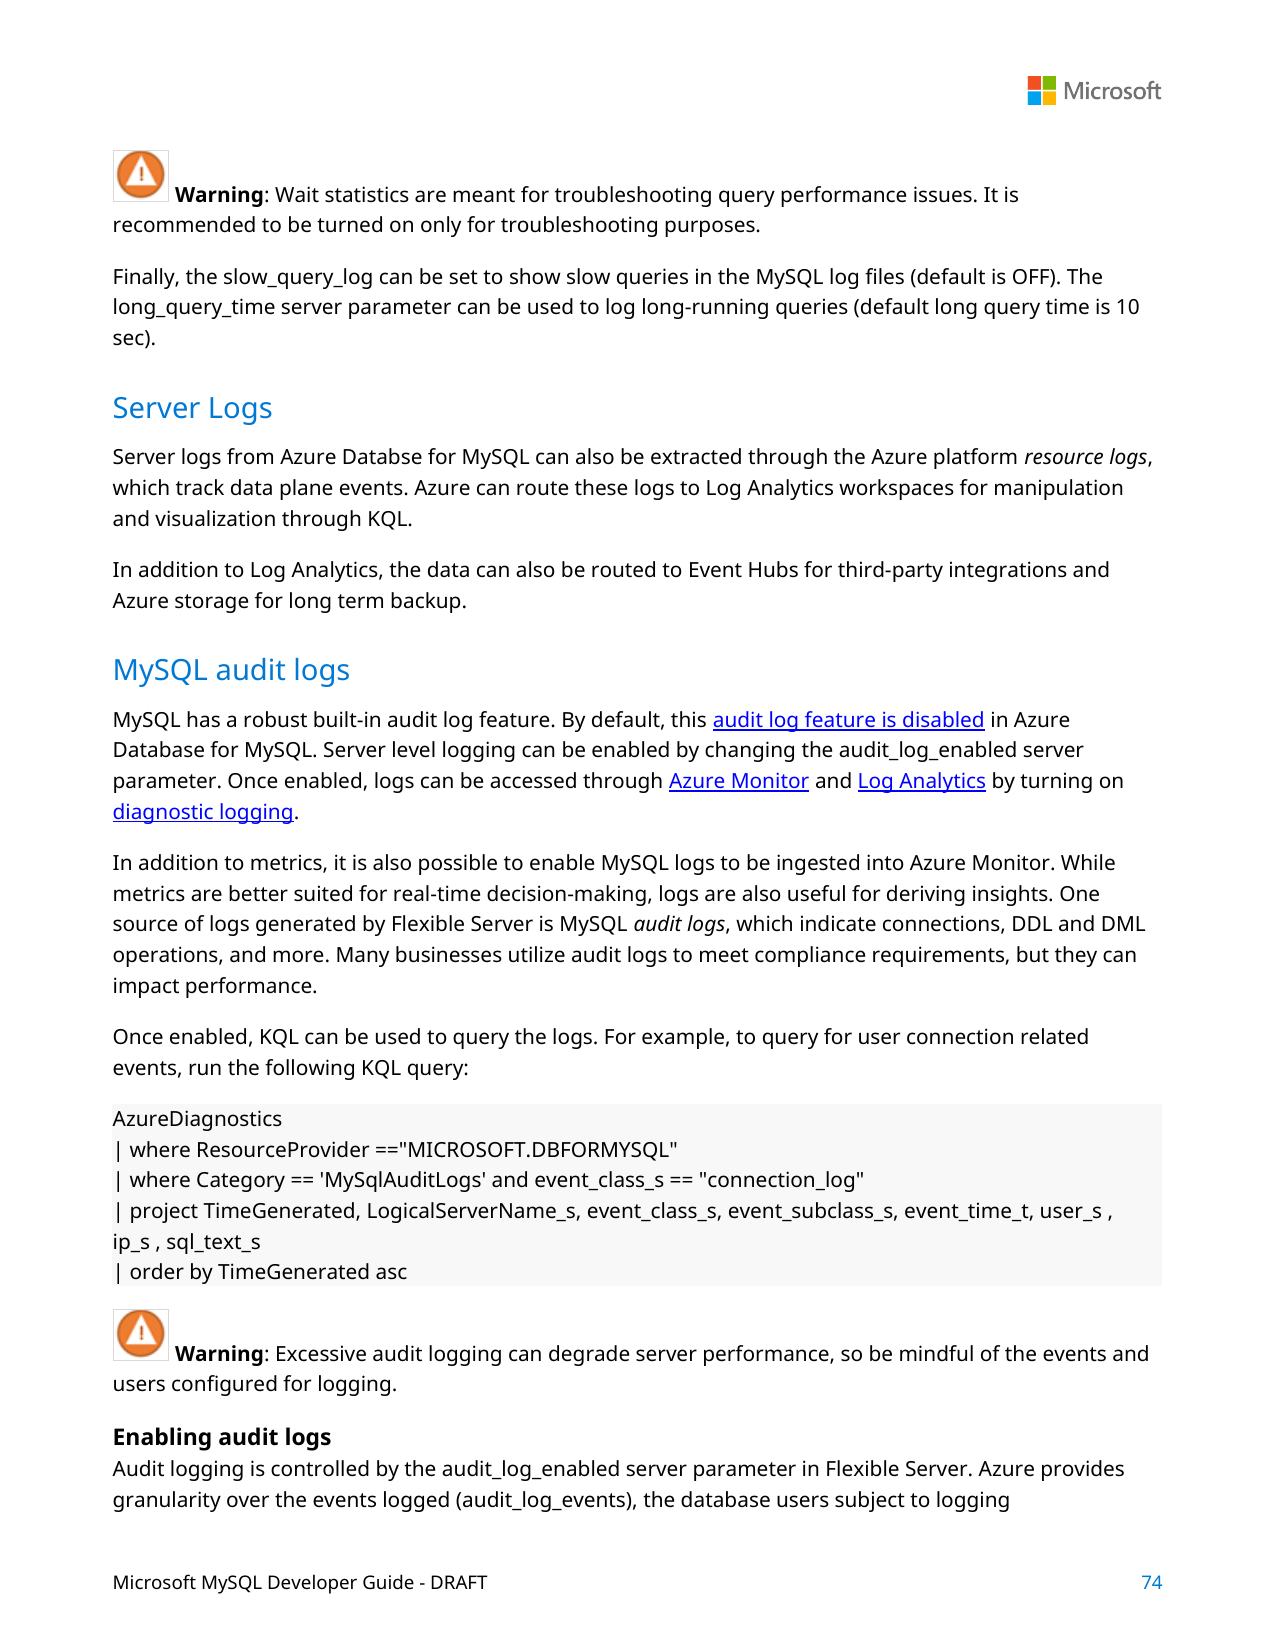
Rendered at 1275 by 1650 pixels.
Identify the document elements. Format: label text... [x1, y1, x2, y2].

text In addition to Log Analytics, the data can also be routed to Event Hubs for third-party integrations and Azure storage for long term backup. [112, 555, 1162, 614]
text MySQL has a robust built-in audit log feature. By default, this audit log feature is disabled in Azure Database for MySQL. Server level logging can be enabled by changing the audit_log_enabled server parameter. Once enabled, logs can be accessed through Azure Monitor and Log Analytics by turning on diagnostic logging. [112, 705, 1162, 825]
text Server logs from Azure Databse for MySQL can also be extracted through the Azure platform resource logs, which track data plane events. Azure can route these logs to Log Analytics workspaces for manipulation and visualization through KQL. [112, 442, 1162, 532]
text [112, 1454, 1162, 1514]
picture [114, 151, 168, 201]
text In addition to metrics, it is also possible to enable MySQL logs to be ingested into Azure Monitor. While metrics are better suited for real-time decision-making, logs are also useful for deriving insights. One source of logs generated by Flexible Server is MySQL audit logs, which indicate connections, DDL and DML operations, and more. Many businesses utilize audit logs to meet compliance requirements, but they can impact performance. [112, 848, 1162, 999]
text Warning: Wait statistics are meant for troubleshooting query performance issues. It is recommended to be turned on only for troubleshooting purposes. [112, 150, 1162, 239]
picture [1026, 75, 1163, 107]
text Finally, the slow_query_log can be set to show slow queries in the MySQL log files (default is OFF). The long_query_time server parameter can be used to log long-running queries (default long query time is 10 sec). [112, 262, 1162, 352]
text Once enabled, KQL can be used to query the logs. For example, to query for user connection related events, run the following KQL query: [112, 1022, 1162, 1081]
subtitle MySQL audit logs [112, 650, 1162, 689]
subtitle Enabling audit logs [112, 1421, 1162, 1452]
picture [114, 1310, 168, 1360]
text Warning: Excessive audit logging can degrade server performance, so be mindful of the events and users configured for logging. [112, 1309, 1162, 1398]
subtitle Server Logs [112, 387, 1162, 427]
text AzureDiagnostics | where ResourceProvider =="MICROSOFT.DBFORMYSQL" | where Category == 'MySqlAuditLogs' and event_class_s == "connection_log" | project TimeGenerated, LogicalServerName_s, event_class_s, event_subclass_s, event_time_t, user_s , ip_s , sql_text_s | order by TimeGenerated asc [112, 1104, 1162, 1286]
